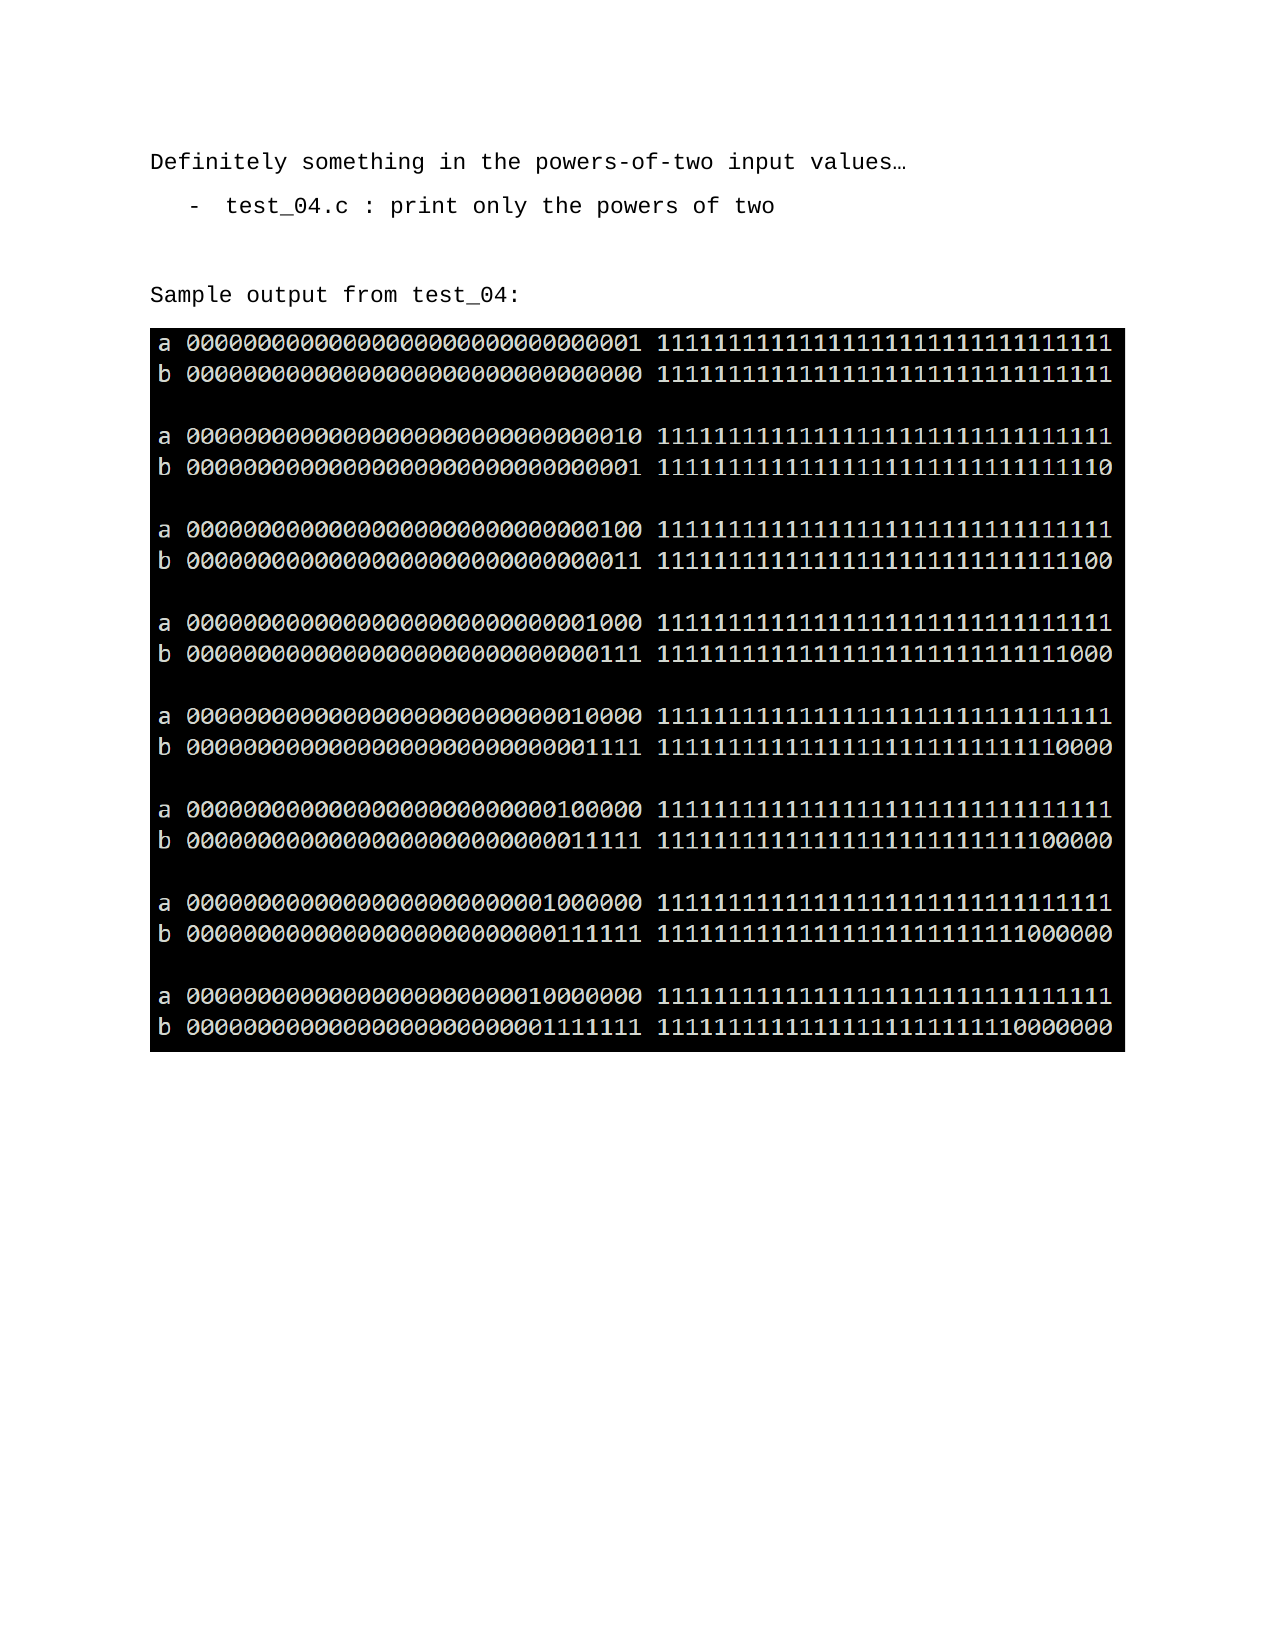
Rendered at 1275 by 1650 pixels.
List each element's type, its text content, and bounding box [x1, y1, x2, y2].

text Sample output from test_04: [150, 284, 1125, 310]
text Definitely something in the powers-of-two input values… [150, 150, 1125, 176]
picture [150, 328, 1125, 1052]
list test_04.c : print only the powers of two [187, 194, 1125, 221]
